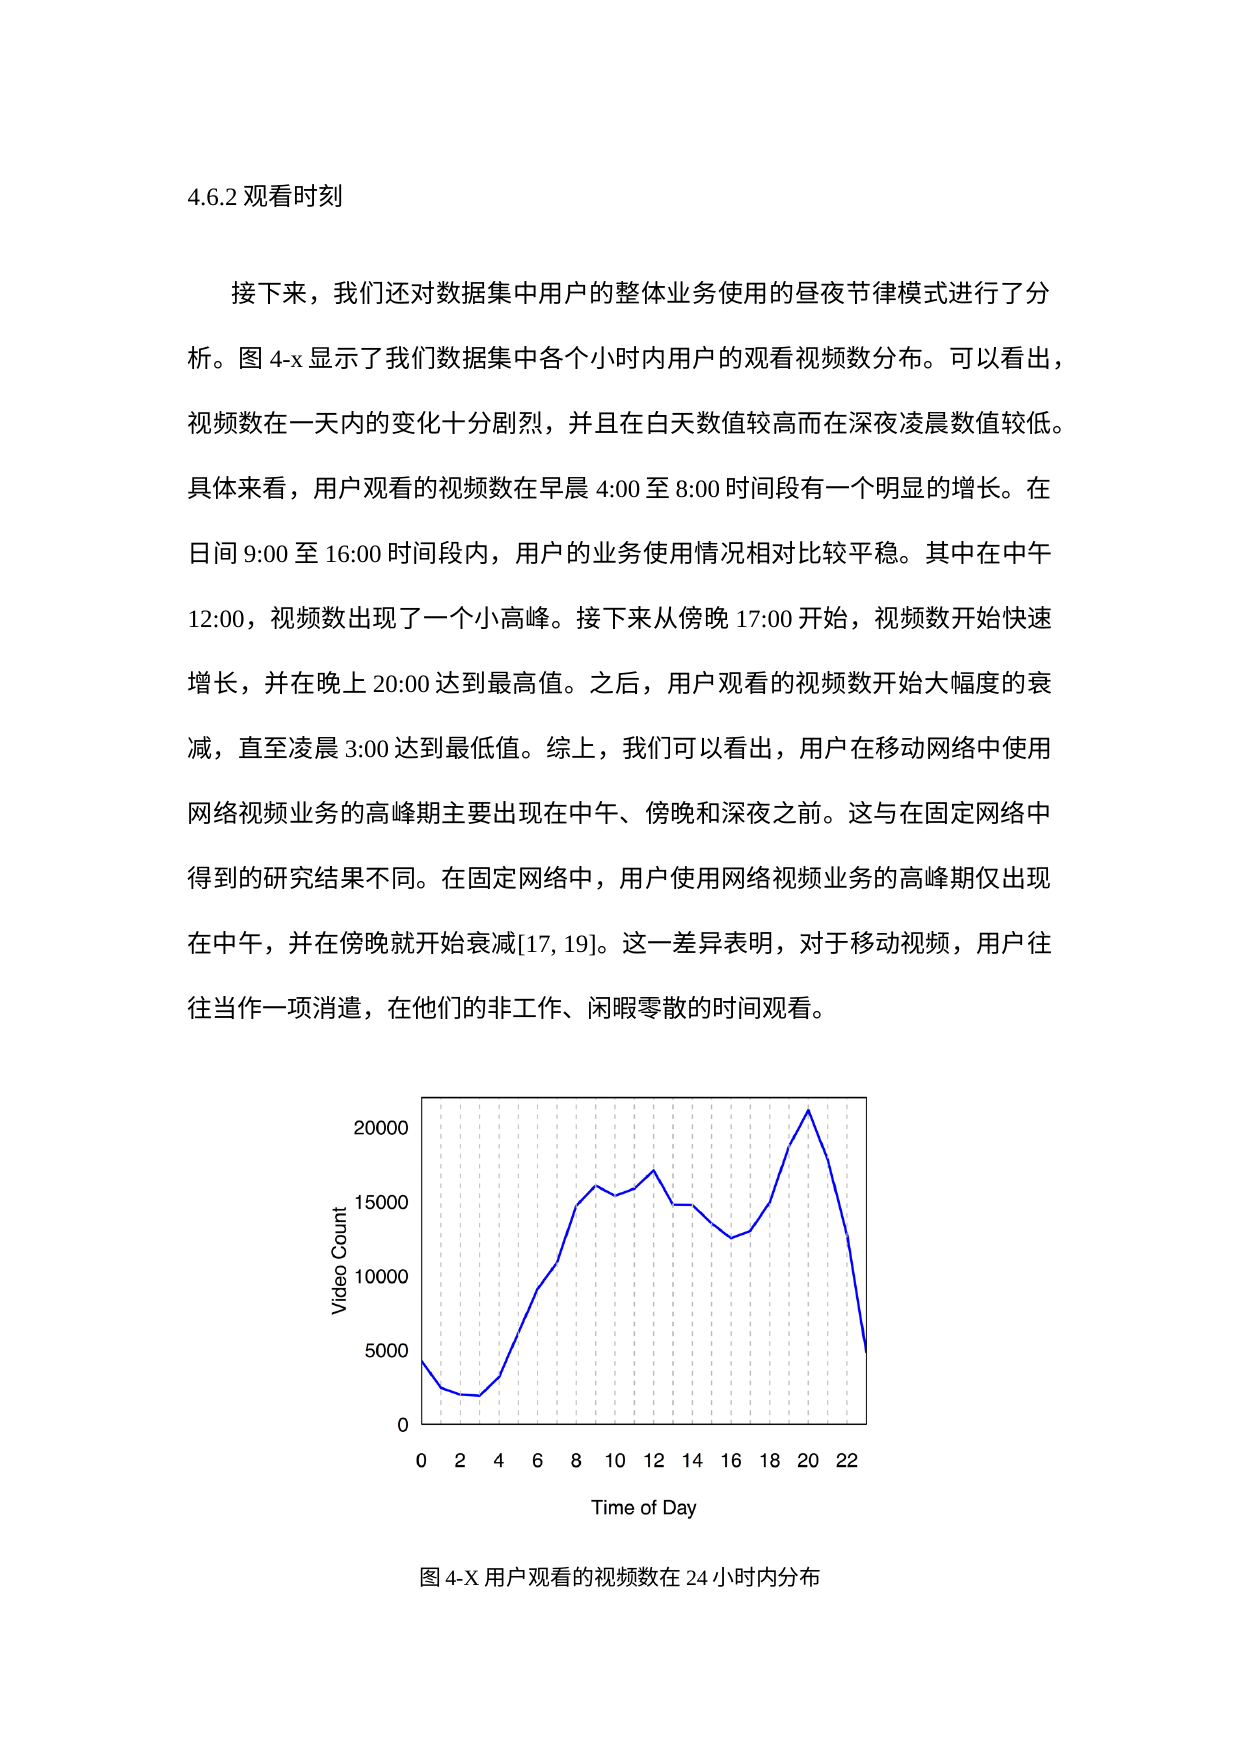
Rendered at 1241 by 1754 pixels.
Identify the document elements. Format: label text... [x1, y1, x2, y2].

picture [325, 1072, 916, 1545]
text 图4-X 用户观看的视频数在24小时内分布 [187, 1559, 1053, 1592]
text 接下来，我们还对数据集中用户的整体业务使用的昼夜节律模式进行了分析。图4-x显示了我们数据集中各个小时内用户的观看视频数分布。可以看出，视频数在一天内的变化十分剧烈，并且在白天数值较高而在深夜凌晨数值较低。具体来看，用户观看的视频数在早晨4:00至8:00时间段有一个明显的增长。在日间9:00至16:00时间段内，用户的业务使用情况相对比较平稳。其中在中午12:00，视频数出现了一个小高峰。接下来从傍晚17:00开始，视频数开始快速增长，并在晚上20:00达到最高值。之后，用户观看的视频数开始大幅度的衰减，直至凌晨3:00达到最低值。综上，我们可以看出，用户在移动网络中使用网络视频业务的高峰期主要出现在中午、傍晚和深夜之前。这与在固定网络中得到的研究结果不同。在固定网络中，用户使用网络视频业务的高峰期仅出现在中午，并在傍晚就开始衰减[17, 19]。这一差异表明，对于移动视频，用户往往当作一项消遣，在他们的非工作、闲暇零散的时间观看。 [187, 259, 1053, 1039]
text 观看时刻 [187, 162, 1053, 227]
